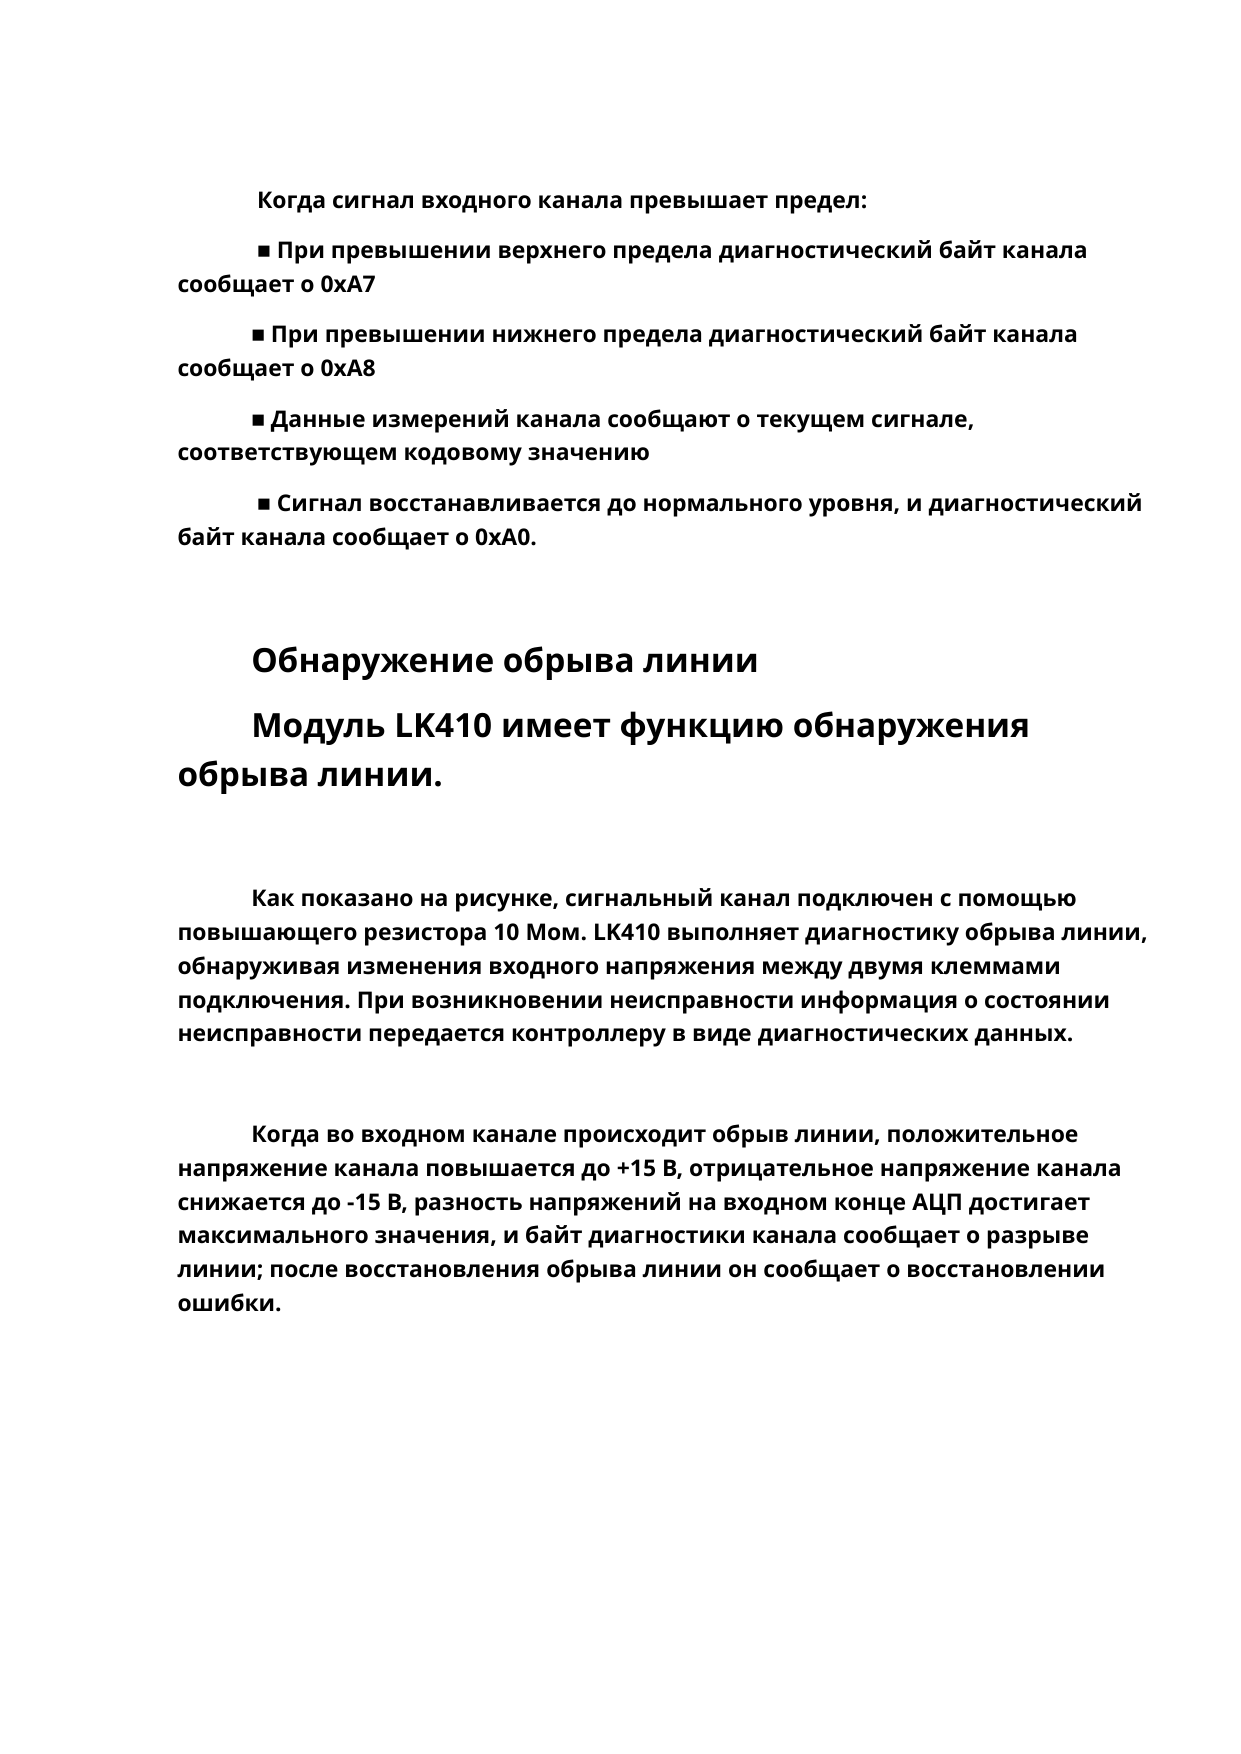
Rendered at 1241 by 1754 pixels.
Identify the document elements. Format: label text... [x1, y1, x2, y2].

text Как показано на рисунке, сигнальный канал подключен с помощью повышающего резистора 10 Мом. LK410 выполняет диагностику обрыва линии, обнаруживая изменения входного напряжения между двумя клеммами подключения. При возникновении неисправности информация о состоянии неисправности передается контроллеру в виде диагностических данных. [177, 882, 1152, 1048]
text Когда во входном канале происходит обрыв линии, положительное напряжение канала повышается до +15 В, отрицательное напряжение канала снижается до -15 В, разность напряжений на входном конце АЦП достигает максимального значения, и байт диагностики канала сообщает о разрыве линии; после восстановления обрыва линии он сообщает о восстановлении ошибки. [177, 1118, 1152, 1318]
text ■ Данные измерений канала сообщают о текущем сигнале, соответствующем кодовому значению [177, 402, 1152, 467]
text ■ Сигнал восстанавливается до нормального уровня, и диагностический байт канала сообщает о 0xA0. [177, 487, 1152, 552]
text Модуль LK410 имеет функцию обнаружения обрыва линии. [177, 702, 1152, 796]
text Обнаружение обрыва линии [177, 636, 1152, 682]
text ■ При превышении верхнего предела диагностический байт канала сообщает о 0xA7 [177, 234, 1152, 299]
text Когда сигнал входного канала превышает предел: [177, 184, 1152, 215]
text ■ При превышении нижнего предела диагностический байт канала сообщает о 0xA8 [177, 318, 1152, 383]
